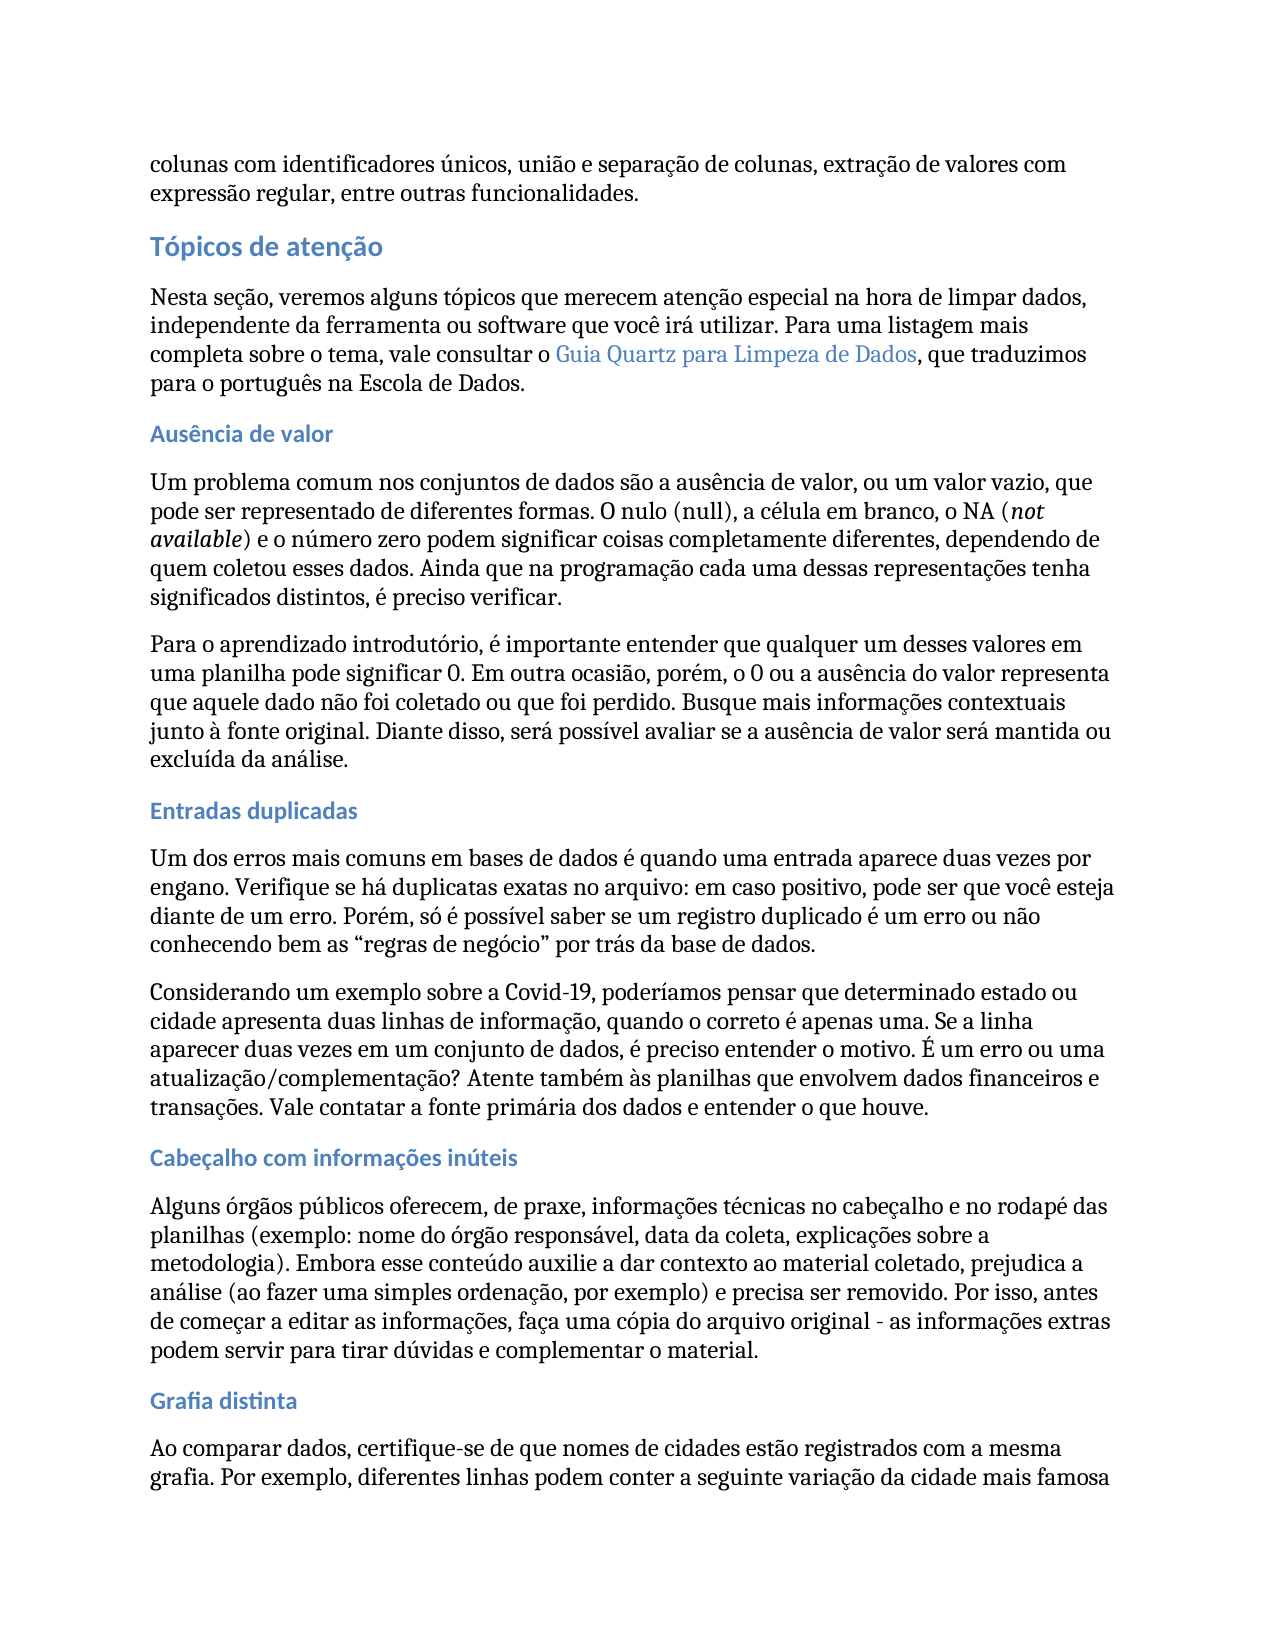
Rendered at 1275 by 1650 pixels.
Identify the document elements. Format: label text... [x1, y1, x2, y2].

text Para o aprendizado introdutório, é importante entender que qualquer um desses valores em uma planilha pode significar 0. Em outra ocasião, porém, o 0 ou a ausência do valor representa que aquele dado não foi coletado ou que foi perdido. Busque mais informações contextuais junto à fonte original. Diante disso, será possível avaliar se a ausência de valor será mantida ou excluída da análise. [150, 630, 1125, 774]
subtitle Grafia distinta [150, 1385, 1125, 1416]
text Nesta seção, veremos alguns tópicos que merecem atenção especial na hora de limpar dados, independente da ferramenta ou software que você irá utilizar. Para uma listagem mais completa sobre o tema, vale consultar o Guia Quartz para Limpeza de Dados, que traduzimos para o português na Escola de Dados. [150, 283, 1125, 398]
text Um problema comum nos conjuntos de dados são a ausência de valor, ou um valor vazio, que pode ser representado de diferentes formas. O nulo (null), a célula em branco, o NA (not available) e o número zero podem significar coisas completamente diferentes, dependendo de quem coletou esses dados. Ainda que na programação cada uma dessas representações tenha significados distintos, é preciso verificar. [150, 468, 1125, 612]
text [150, 150, 1125, 207]
text Um dos erros mais comuns em bases de dados é quando uma entrada aparece duas vezes por engano. Verifique se há duplicatas exatas no arquivo: em caso positivo, pode ser que você esteja diante de um erro. Porém, só é possível saber se um registro duplicado é um erro ou não conhecendo bem as “regras de negócio” por trás da base de dados. [150, 844, 1125, 959]
subtitle Ausência de valor [150, 418, 1125, 449]
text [150, 1434, 1125, 1492]
text Alguns órgãos públicos oferecem, de praxe, informações técnicas no cabeçalho e no rodapé das planilhas (exemplo: nome do órgão responsável, data da coleta, explicações sobre a metodologia). Embora esse conteúdo auxilie a dar contexto ao material coletado, prejudica a análise (ao fazer uma simples ordenação, por exemplo) e precisa ser removido. Por isso, antes de começar a editar as informações, faça uma cópia do arquivo original - as informações extras podem servir para tirar dúvidas e complementar o material. [150, 1192, 1125, 1364]
subtitle Entradas duplicadas [150, 795, 1125, 825]
text Considerando um exemplo sobre a Covid-19, poderíamos pensar que determinado estado ou cidade apresenta duas linhas de informação, quando o correto é apenas uma. Se a linha aparecer duas vezes em um conjunto de dados, é preciso entender o motivo. É um erro ou uma atualização/complementação? Atente também às planilhas que envolvem dados financeiros e transações. Vale contatar a fonte primária dos dados e entender o que houve. [150, 978, 1125, 1122]
subtitle Cabeçalho com informações inúteis [150, 1142, 1125, 1173]
subtitle Tópicos de atenção [150, 228, 1125, 264]
